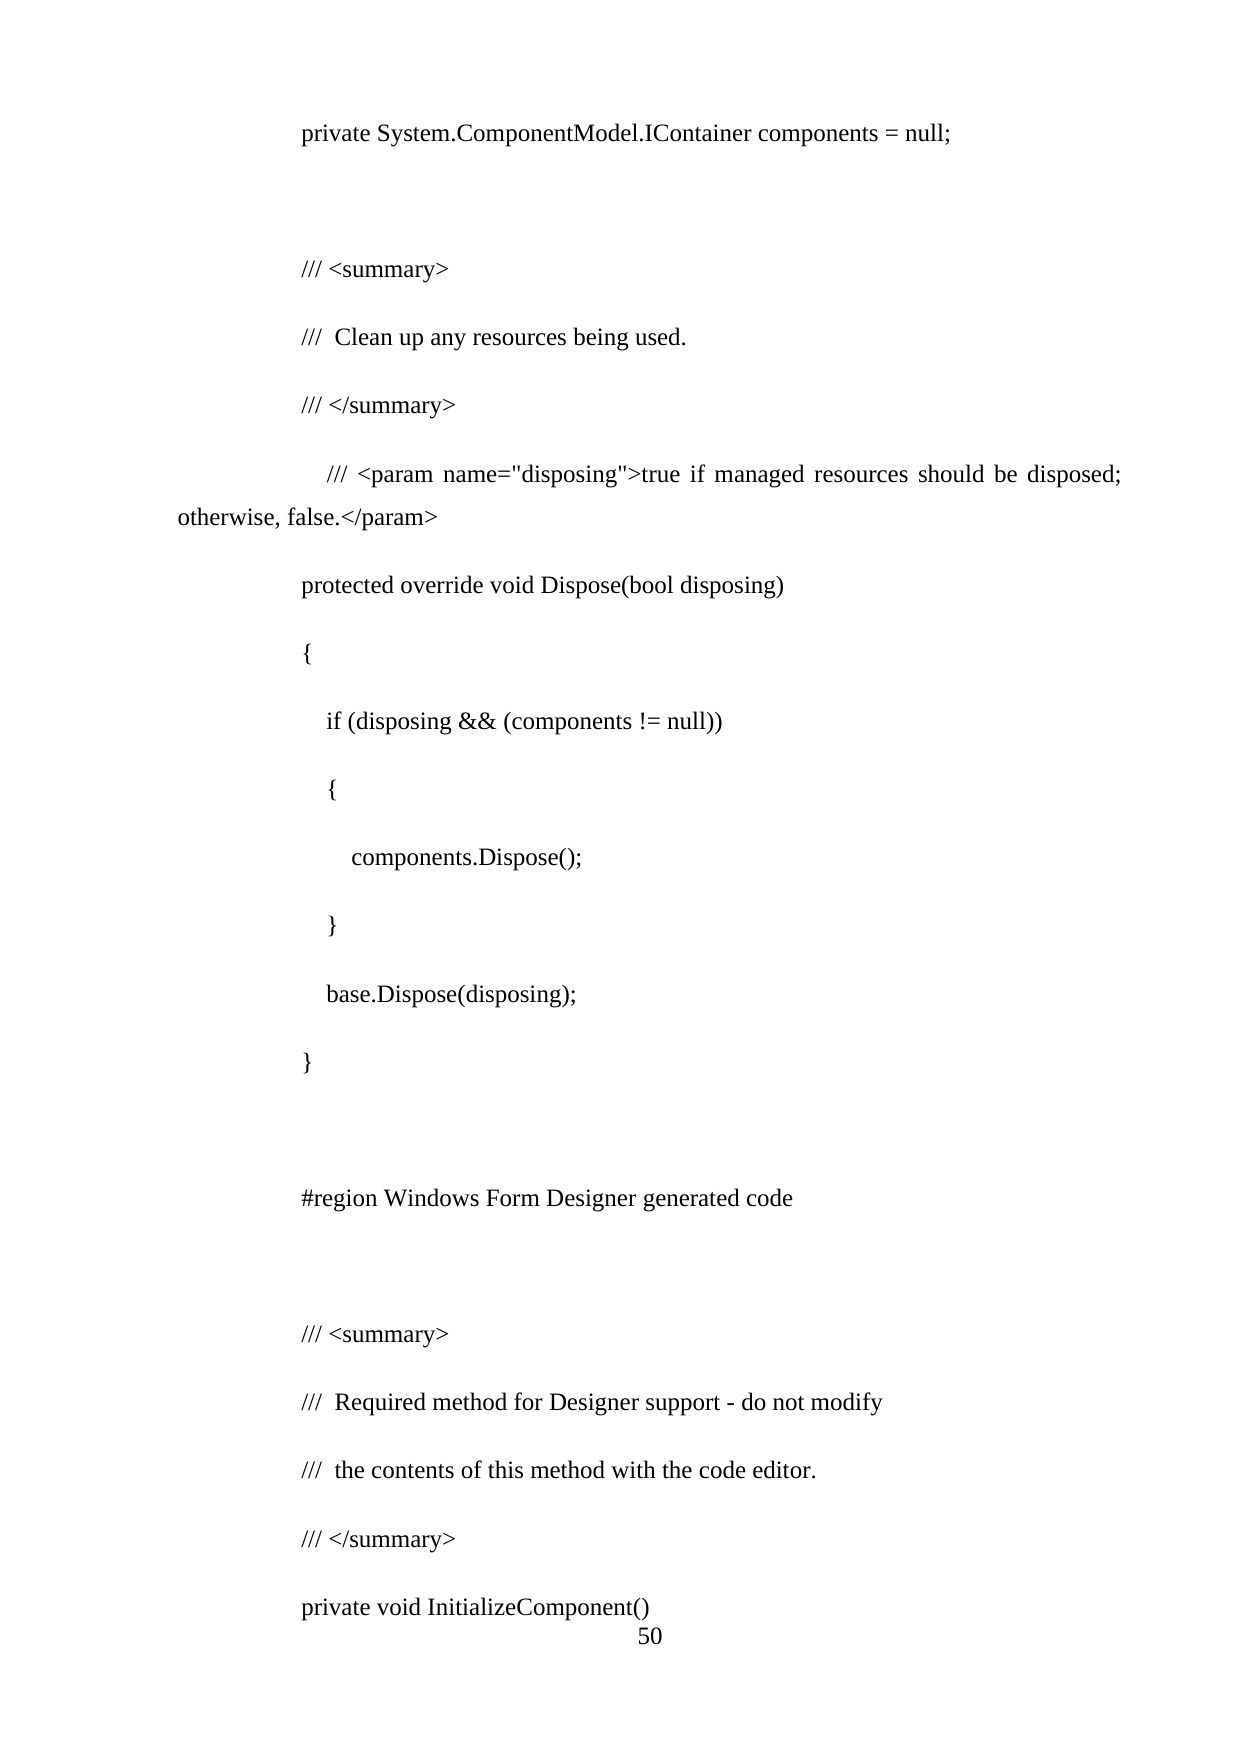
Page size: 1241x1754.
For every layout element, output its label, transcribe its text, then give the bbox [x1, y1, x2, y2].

text components.Dispose(); [177, 842, 1122, 871]
text { [177, 774, 1122, 803]
text if (disposing && (components != null)) [177, 706, 1122, 735]
text base.Dispose(disposing); [177, 979, 1122, 1007]
text } [177, 911, 1122, 939]
text /// Clean up any resources being used. [177, 322, 1122, 351]
text /// Required method for Designer support - do not modify [177, 1387, 1122, 1416]
text /// <summary> [177, 254, 1122, 283]
text } [177, 1047, 1122, 1076]
text protected override void Dispose(bool disposing) [177, 570, 1122, 599]
text #region Windows Form Designer generated code [177, 1183, 1122, 1212]
text private void InitializeComponent() [177, 1592, 1122, 1621]
text private System.ComponentModel.IContainer components = null; [177, 118, 1122, 147]
text { [177, 638, 1122, 667]
text /// <summary> [177, 1319, 1122, 1348]
text /// <param name="disposing">true if managed resources should be disposed; otherwise, false.</param> [177, 459, 1122, 531]
text /// the contents of this method with the code editor. [177, 1456, 1122, 1484]
text /// </summary> [177, 1524, 1122, 1552]
text /// </summary> [177, 391, 1122, 419]
